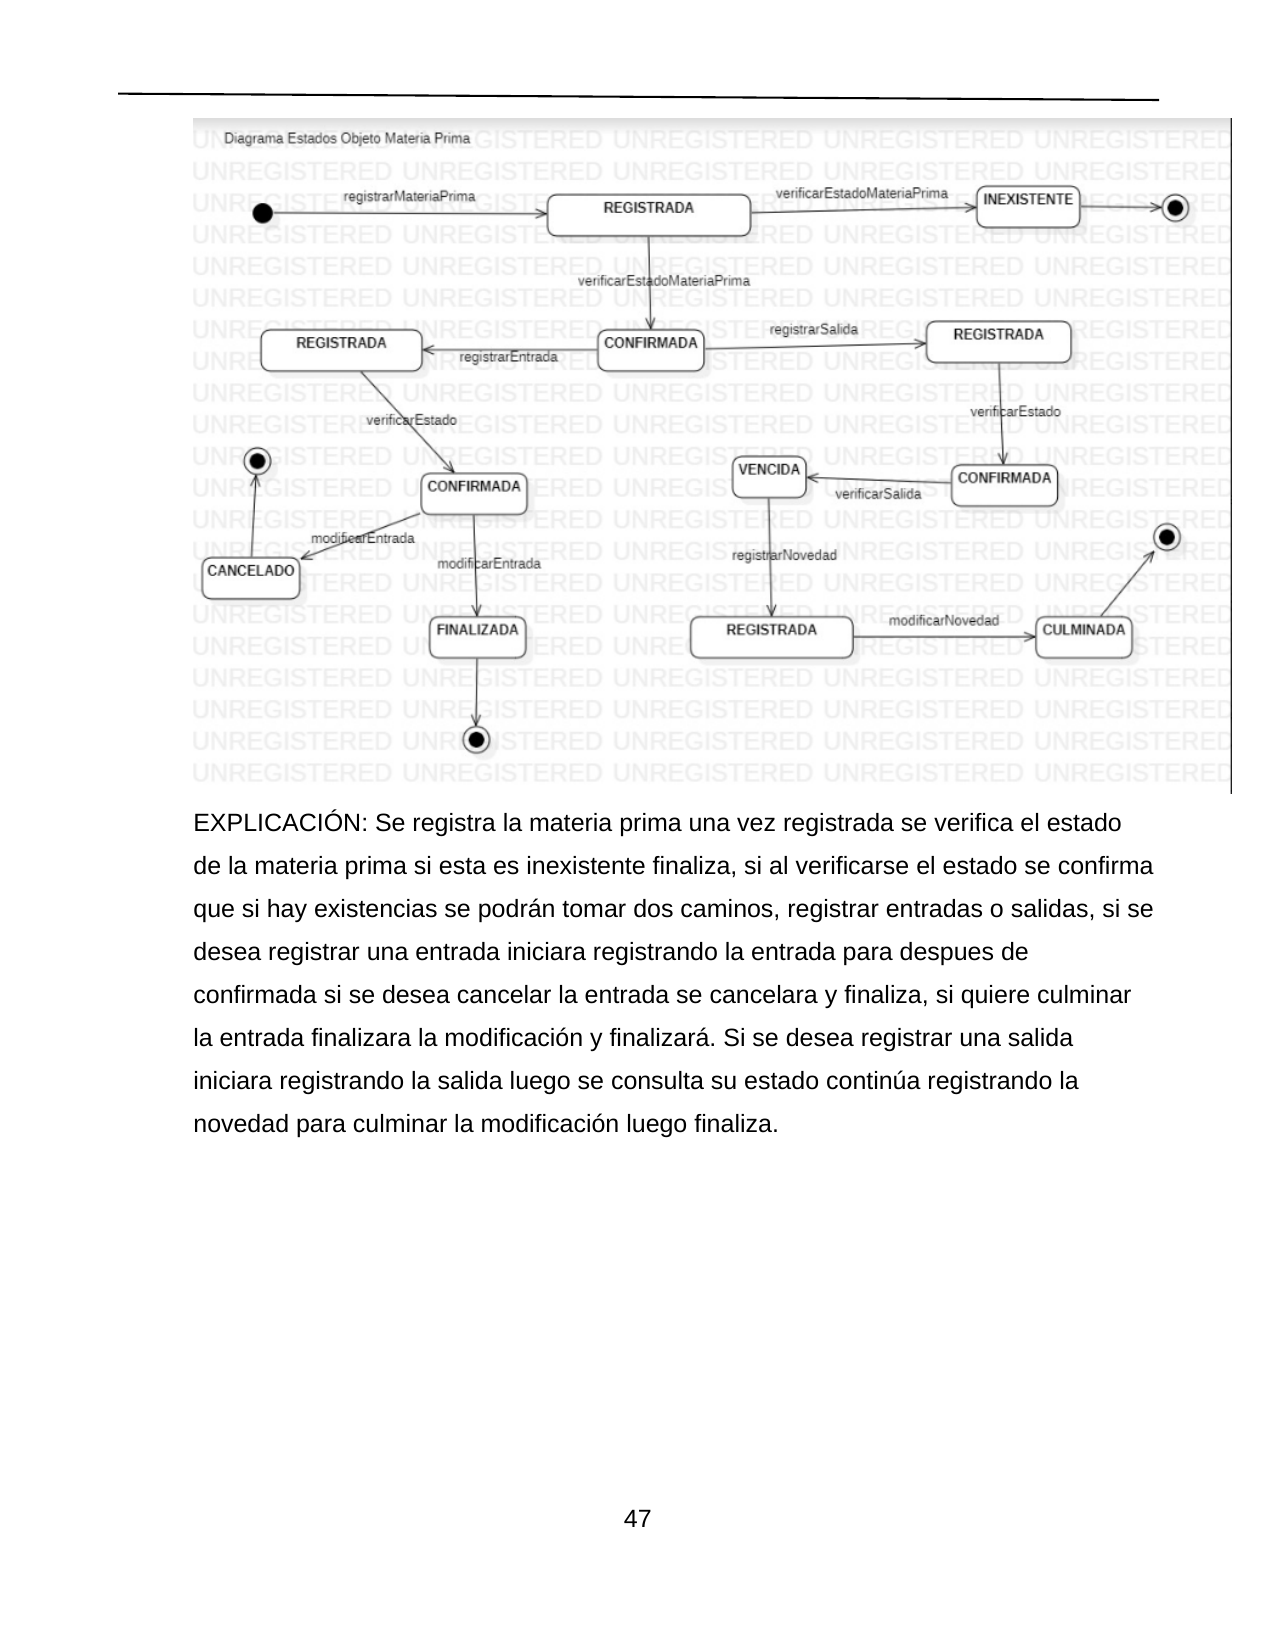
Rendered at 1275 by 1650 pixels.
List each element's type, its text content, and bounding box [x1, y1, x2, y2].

text EXPLICACIÓN: Se registra la materia prima una vez registrada se verifica el estado de la materia prima si esta es inexistente finaliza, si al verificarse el estado se confirma que si hay existencias se podrán tomar dos caminos, registrar entradas o salidas, si se desea registrar una entrada iniciara registrando la entrada para despues de confirmada si se desea cancelar la entrada se cancelara y finaliza, si quiere culminar la entrada finalizara la modificación y finalizará. Si se desea registrar una salida iniciara registrando la salida luego se consulta su estado continúa registrando la novedad para culminar la modificación luego finaliza. [193, 807, 1157, 1138]
picture [193, 118, 1232, 794]
